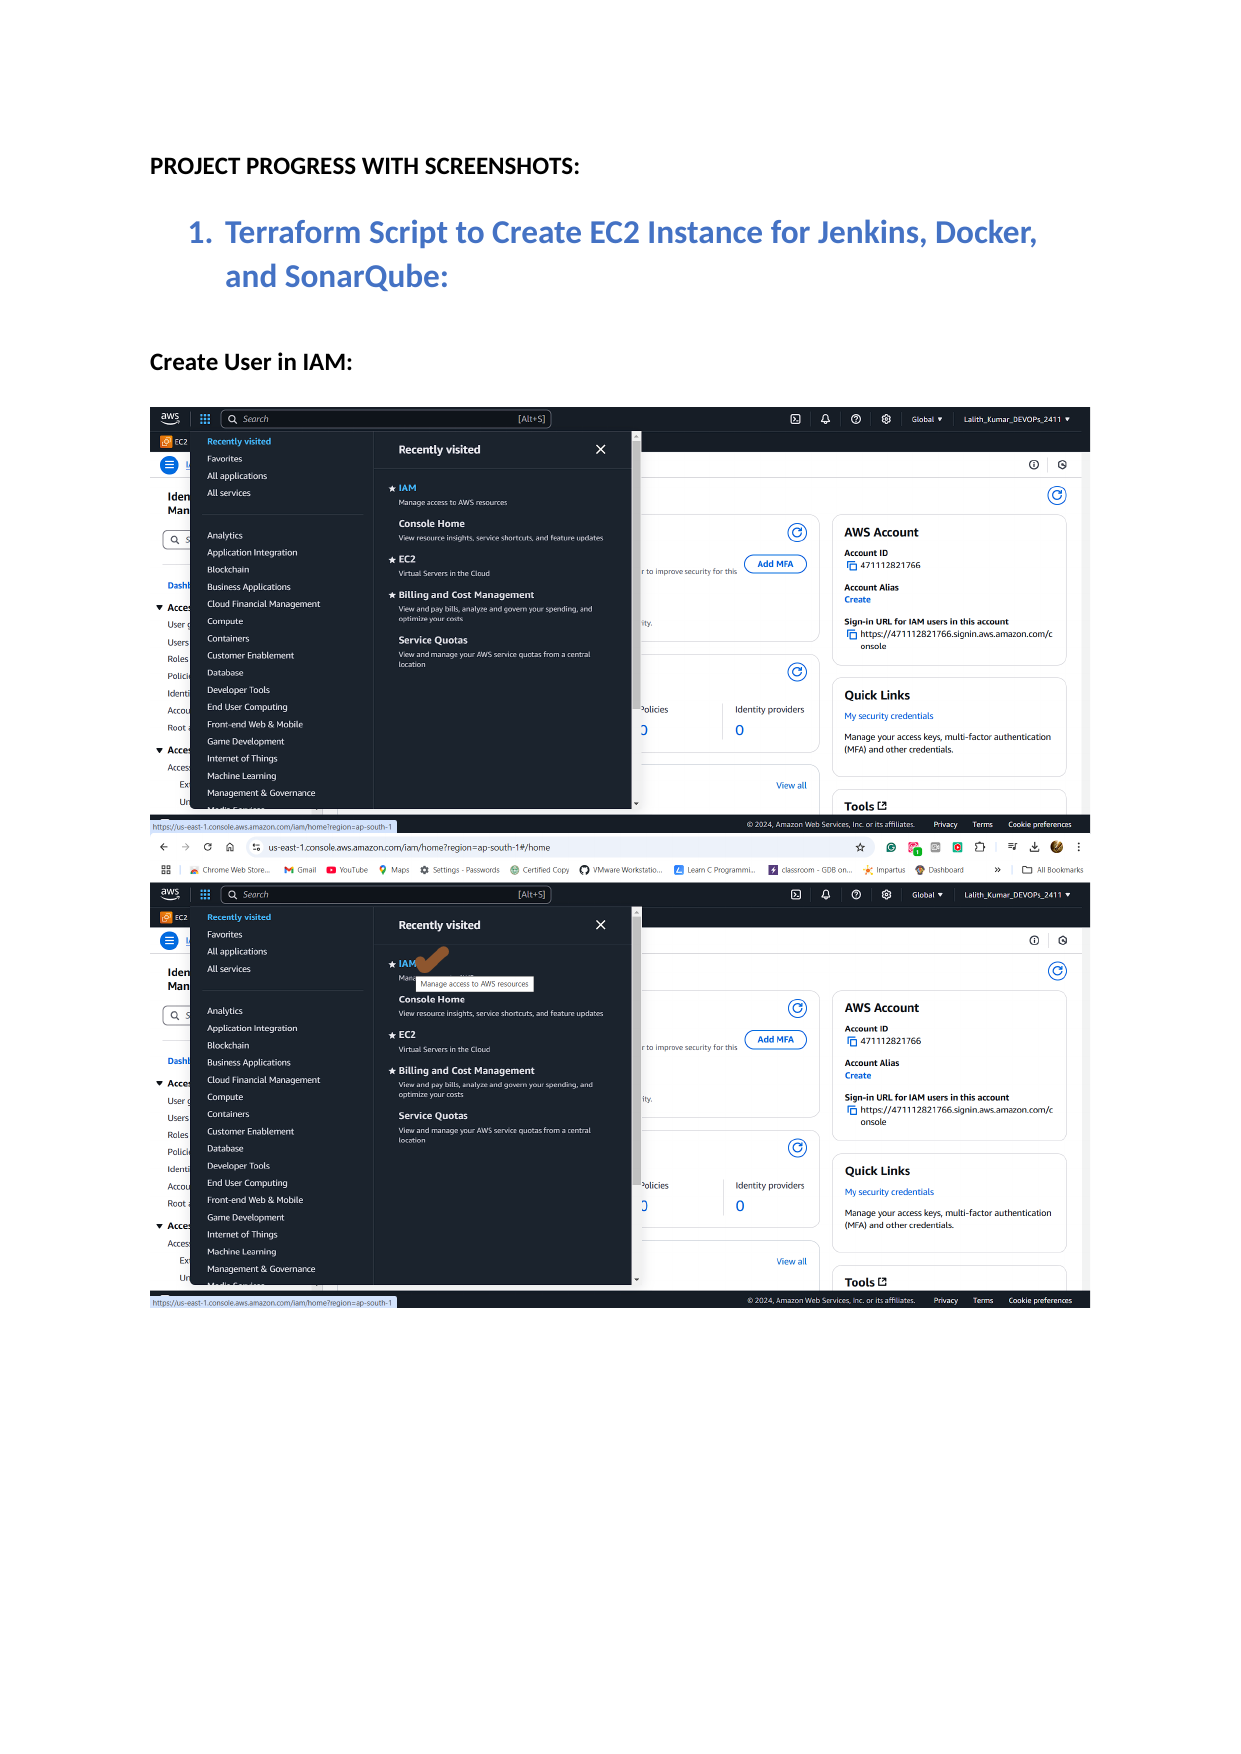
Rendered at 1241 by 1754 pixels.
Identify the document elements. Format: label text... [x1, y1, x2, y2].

picture [150, 407, 1091, 1308]
list Terraform Script to Create EC2 Instance for Jenkins, Docker, and SonarQube: [187, 211, 1090, 296]
text Create User in IAM: [150, 346, 1090, 377]
text PROJECT PROGRESS WITH SCREENSHOTS: [150, 150, 1090, 181]
